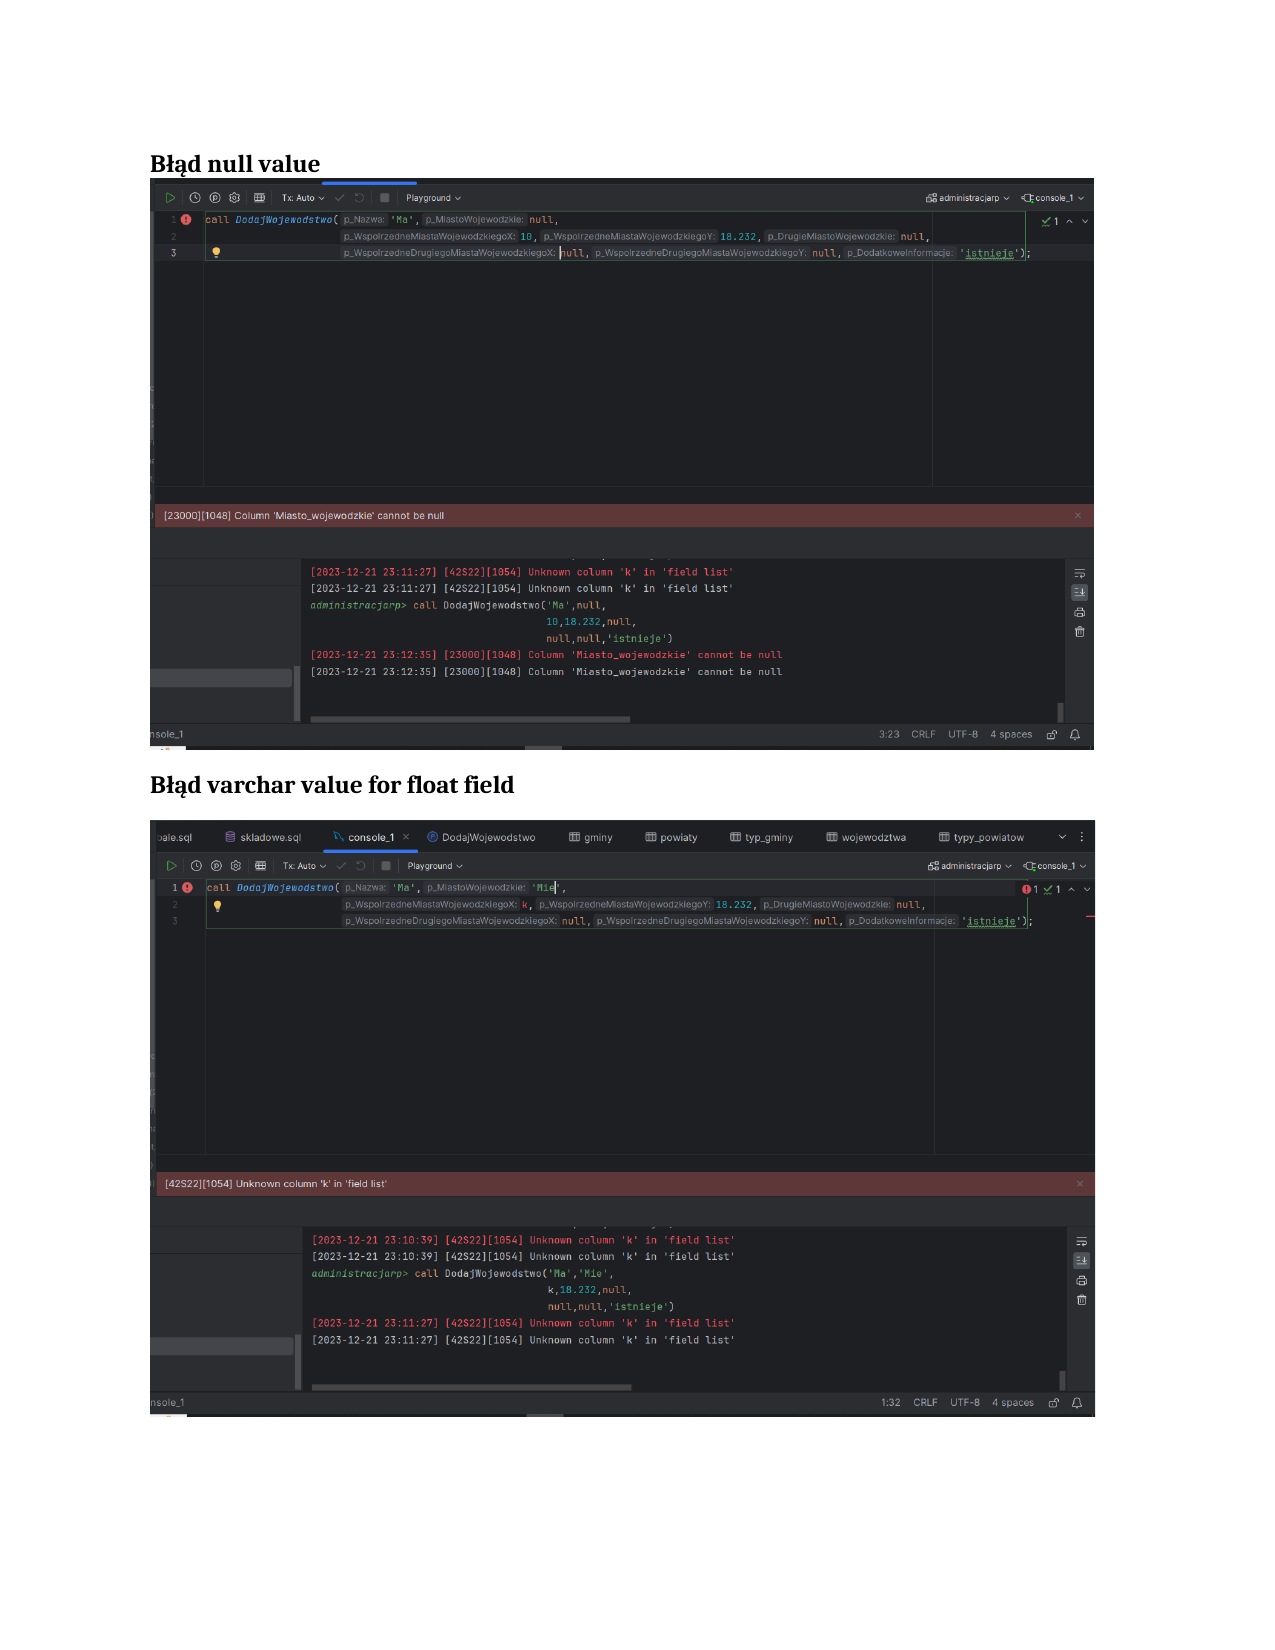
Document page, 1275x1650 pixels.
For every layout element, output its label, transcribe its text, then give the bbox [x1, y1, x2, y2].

picture [150, 178, 1094, 750]
picture [150, 820, 1096, 1417]
text Błąd varchar value for float field [150, 771, 1125, 799]
text Błąd null value [150, 150, 1125, 179]
